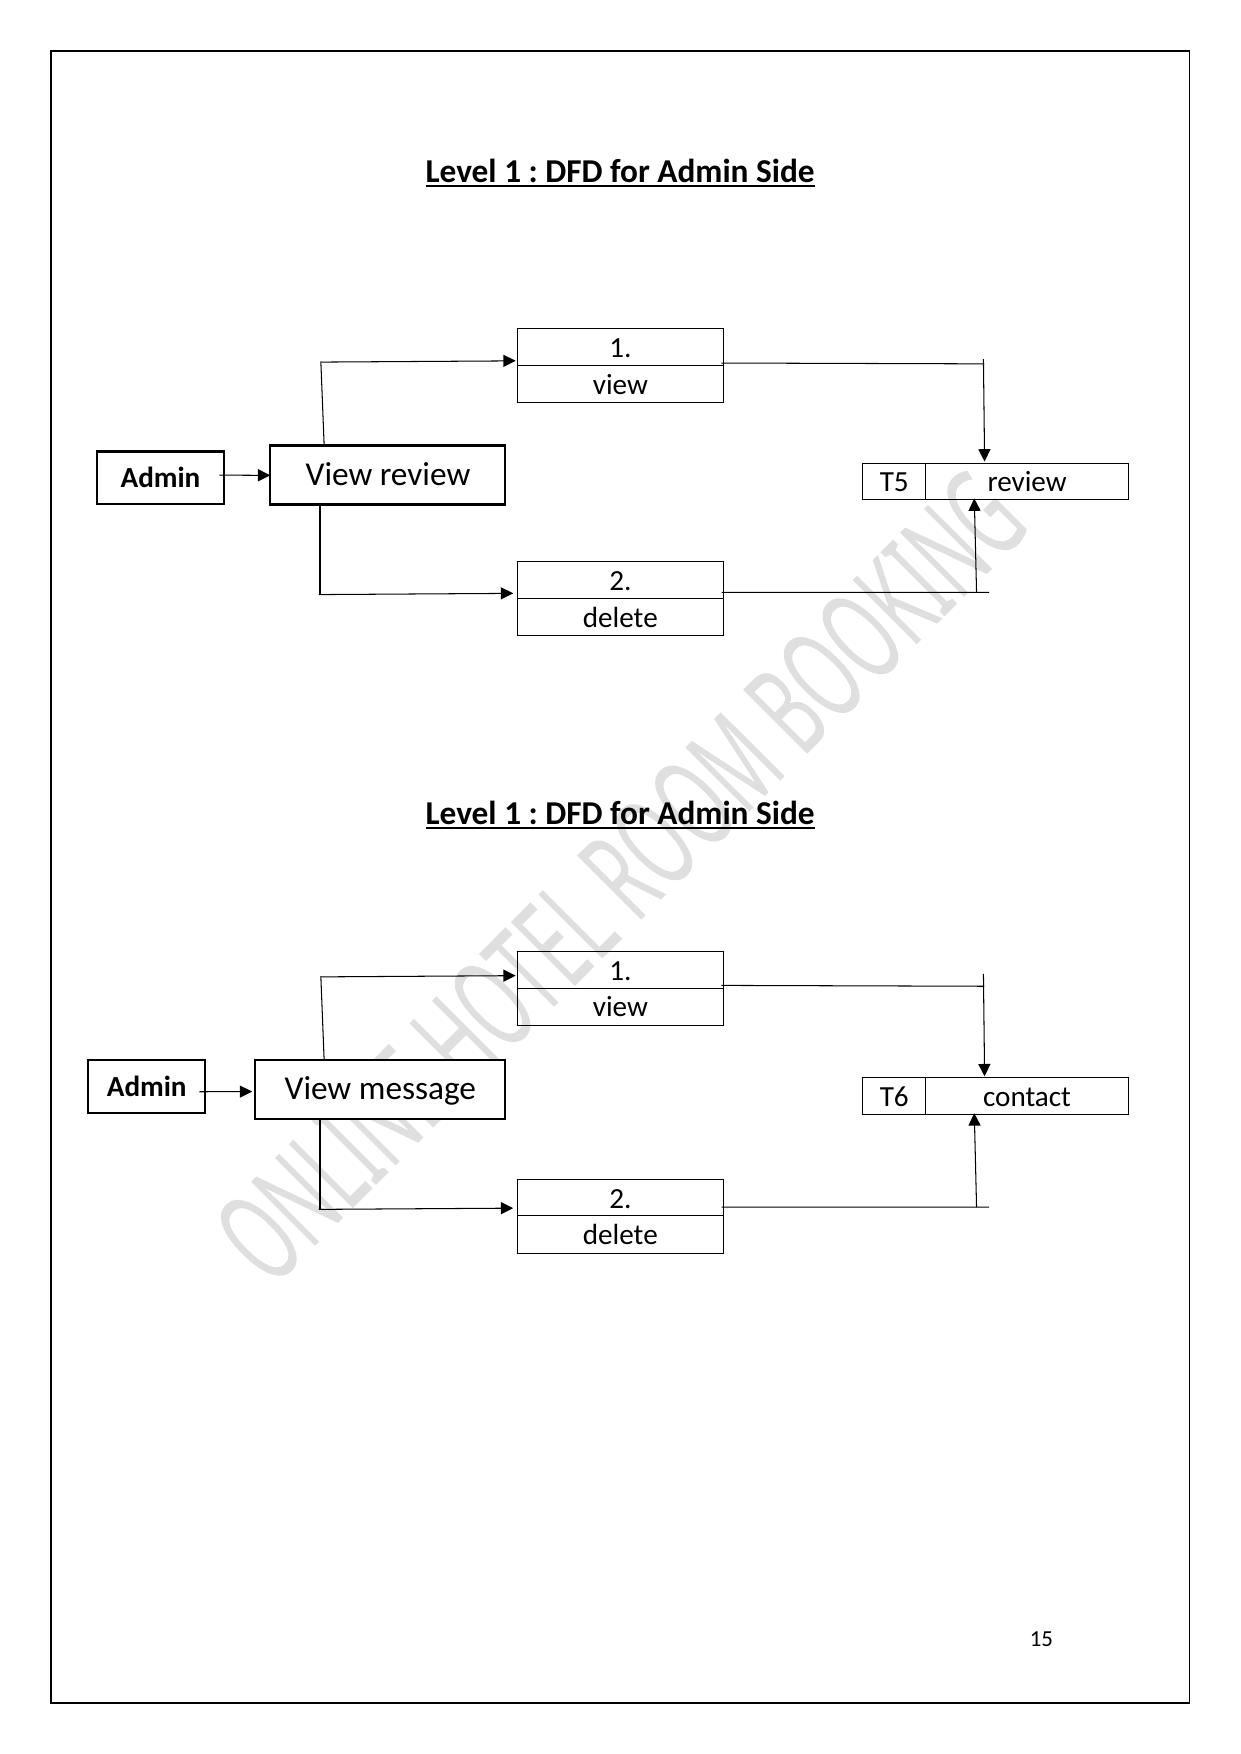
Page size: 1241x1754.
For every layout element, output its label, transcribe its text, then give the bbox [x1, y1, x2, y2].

table_header T6 [863, 1078, 925, 1114]
table_header T5 [863, 464, 925, 499]
subtitle Level 1 : DFD for Admin Side [187, 150, 1053, 191]
table_header review [926, 464, 1128, 499]
table_cell delete [518, 599, 723, 635]
table_header 2. [518, 562, 723, 598]
table_header 1. [518, 329, 723, 365]
subtitle Level 1 : DFD for Admin Side [187, 792, 1053, 833]
table_cell view [518, 366, 723, 402]
table_header contact [926, 1078, 1128, 1114]
table_header 1. [518, 952, 723, 987]
table_cell view [518, 989, 723, 1025]
table_header 2. [518, 1180, 723, 1215]
table_cell delete [518, 1216, 723, 1253]
